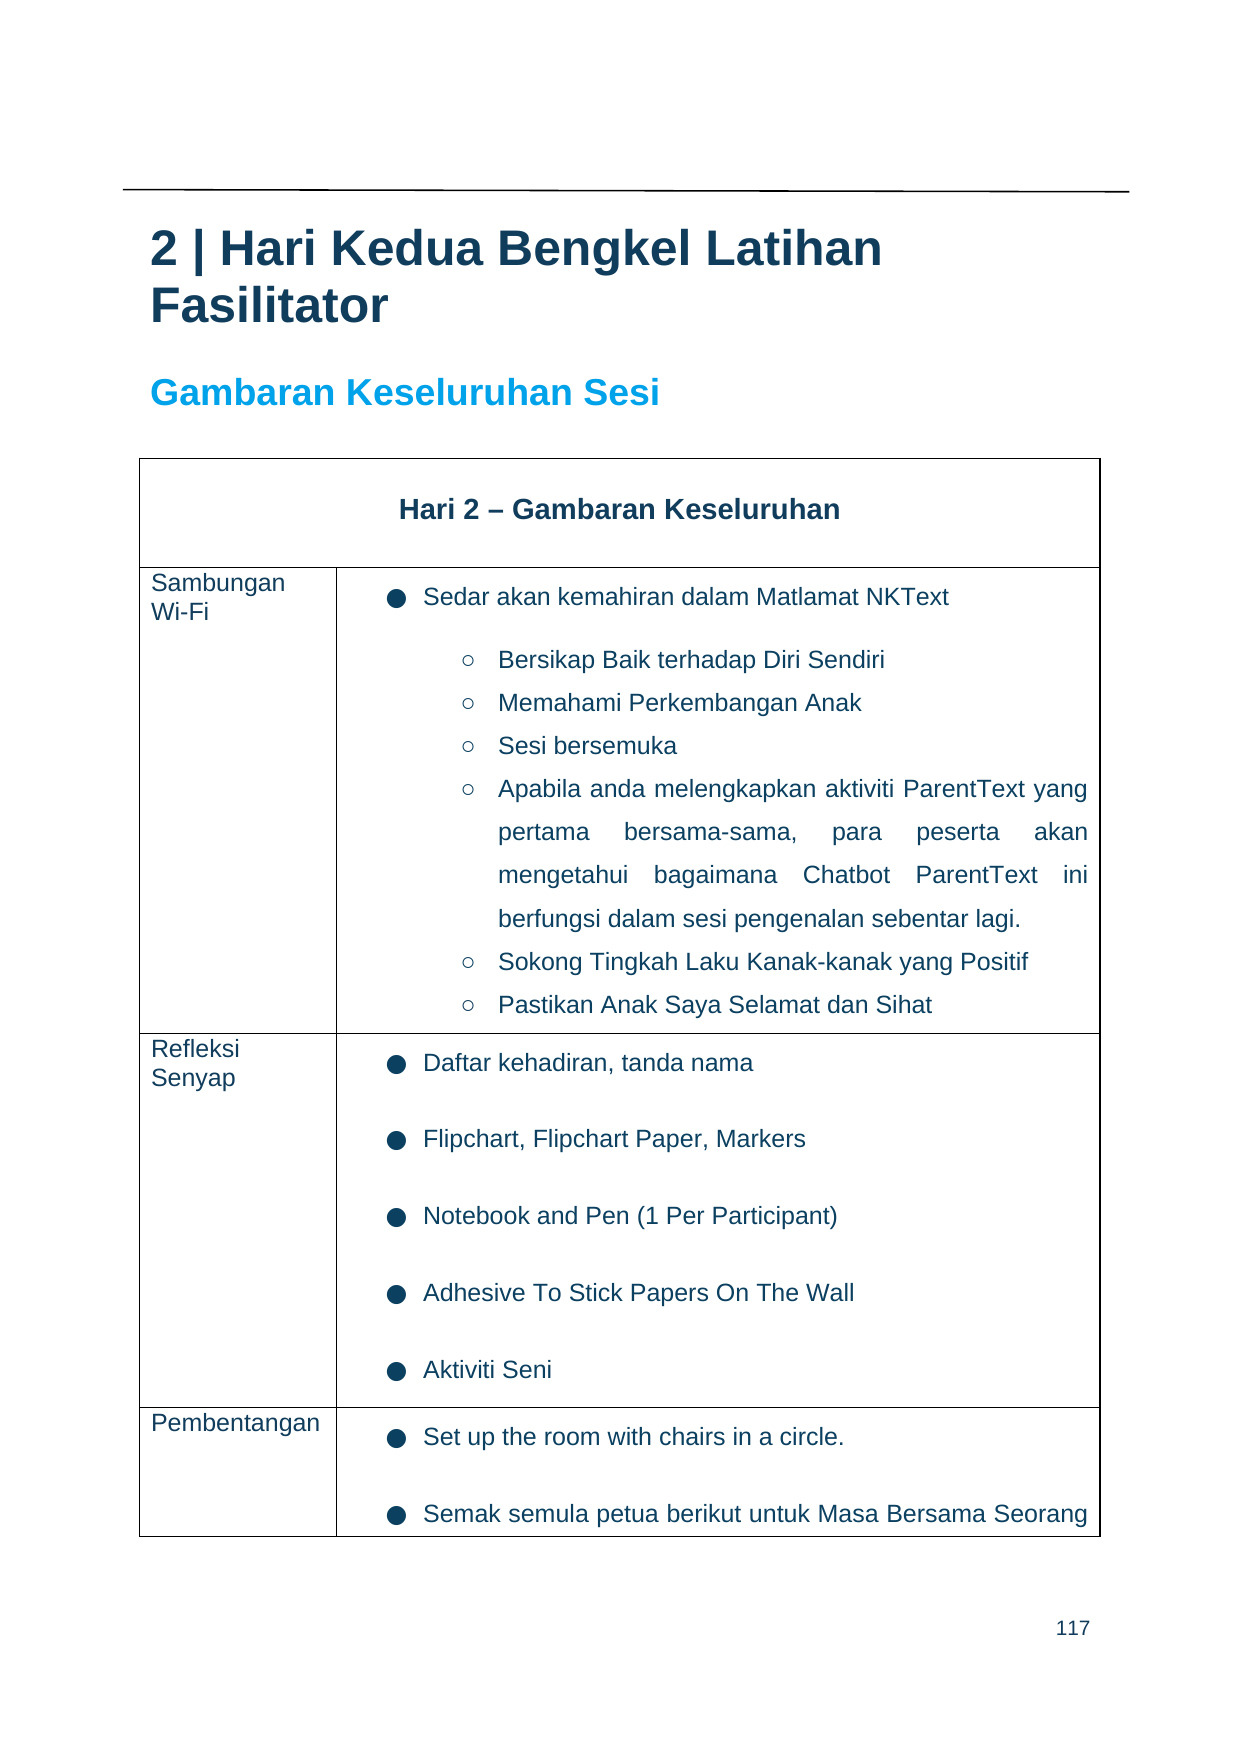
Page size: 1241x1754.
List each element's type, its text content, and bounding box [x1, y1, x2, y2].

subtitle 2 | Hari Kedua Bengkel Latihan Fasilitator [150, 218, 1090, 333]
subtitle Gambaran Keseluruhan Sesi [150, 371, 1090, 414]
table_cell Refleksi Senyap [140, 1034, 336, 1407]
table_cell Sedar akan kemahiran dalam Matlamat NKText Bersikap Baik terhadap Diri Sendiri Memahami Perkembangan Anak Sesi bersemuka Apabila anda melengkapkan aktiviti ParentText yang pertama bersama-sama, para peserta akan mengetahui bagaimana Chatbot ParentText ini berfungsi dalam sesi pengenalan sebentar lagi. Sokong Tingkah Laku Kanak-kanak yang Positif Pastikan Anak Saya Selamat dan Sihat [337, 568, 1099, 1033]
table_header Hari 2 – Gambaran Keseluruhan [140, 459, 1099, 567]
table_cell Daftar kehadiran, tanda nama Flipchart, Flipchart Paper, Markers Notebook and Pen (1 Per Participant) Adhesive To Stick Papers On The Wall Aktiviti Seni [337, 1034, 1099, 1407]
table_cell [337, 1408, 1099, 1536]
table_cell Sambungan Wi-Fi [140, 568, 336, 1033]
table_cell Pembentangan [140, 1408, 336, 1536]
